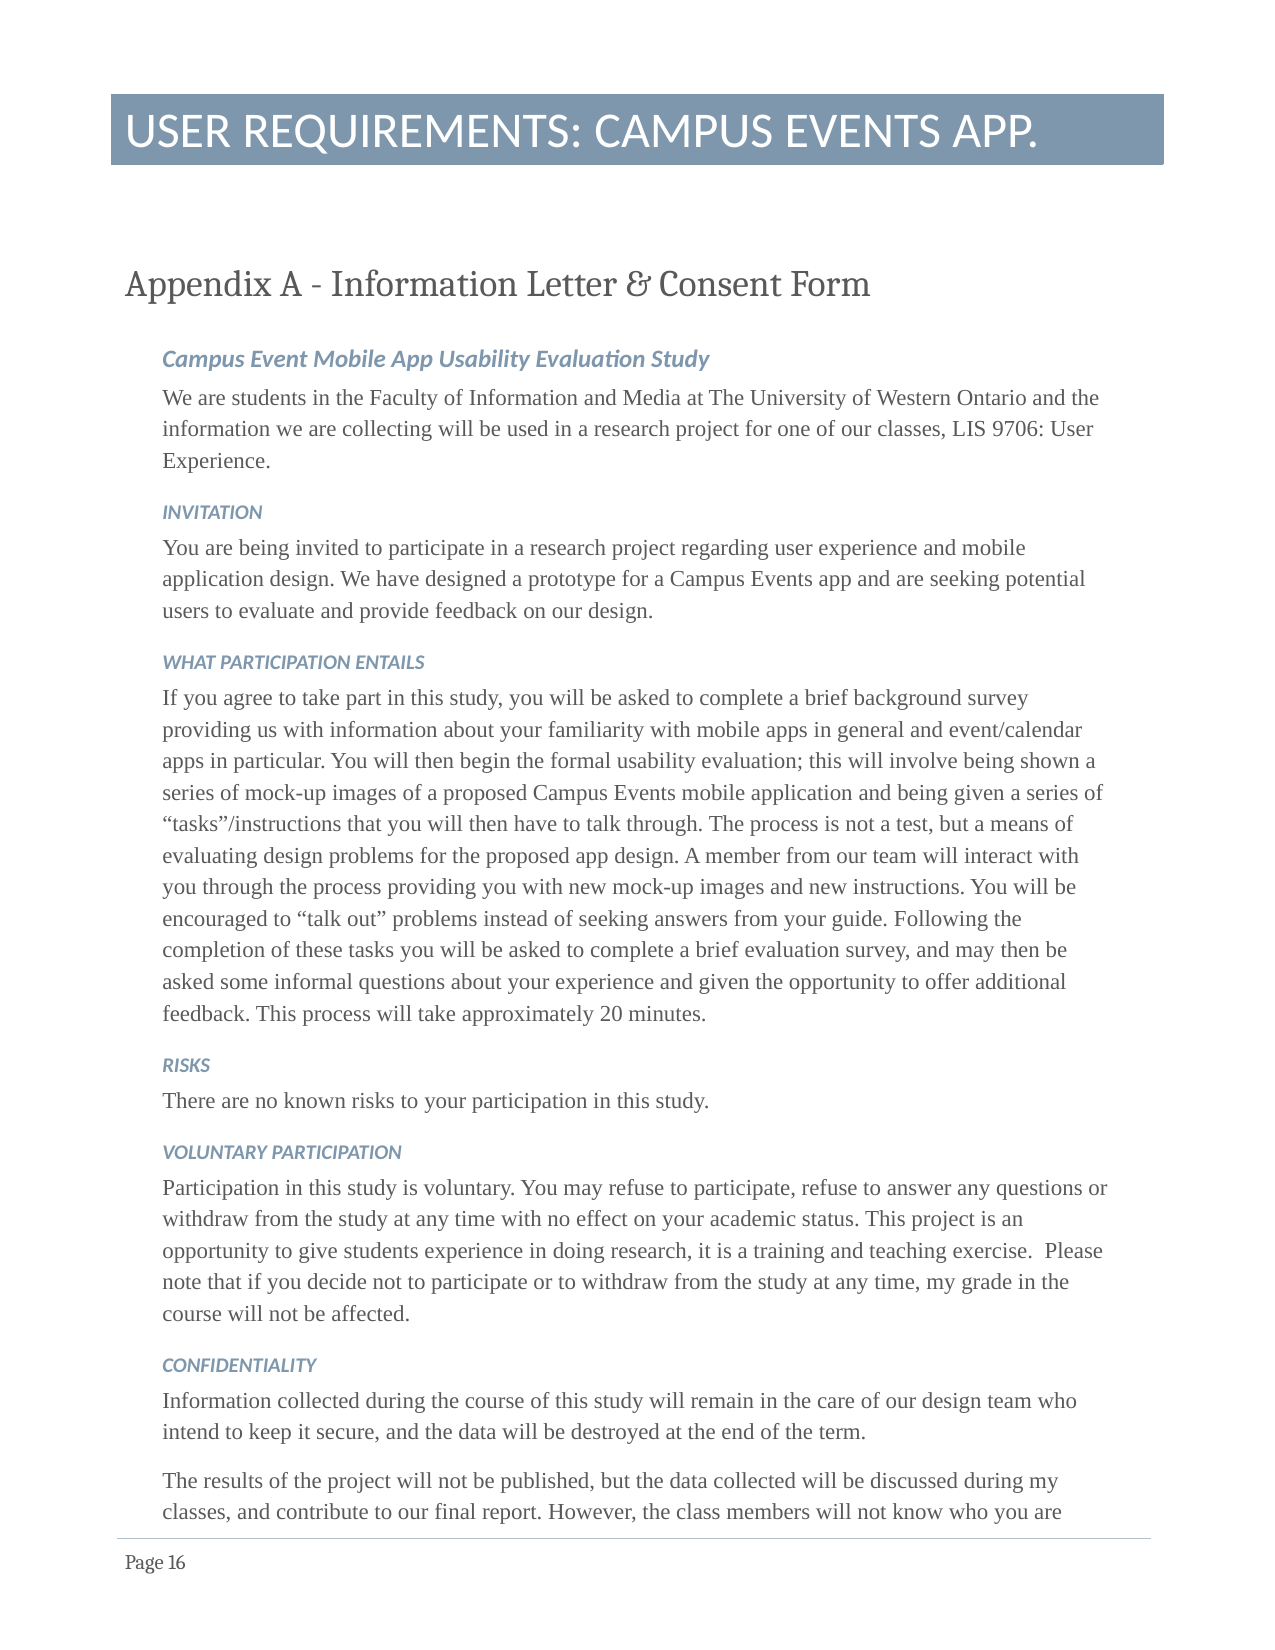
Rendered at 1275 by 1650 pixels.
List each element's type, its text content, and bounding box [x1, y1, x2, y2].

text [162, 1467, 1113, 1524]
subtitle INVITATION [162, 499, 1113, 525]
text There are no known risks to your participation in this study. [162, 1087, 1113, 1113]
text We are students in the Faculty of Information and Media at The University of Western Ontario and the information we are collecting will be used in a research project for one of our classes, LIS 9706: User Experience. [162, 384, 1113, 473]
subtitle Appendix A - Information Letter & Consent Form [124, 262, 1151, 306]
text You are being invited to participate in a research project regarding user experience and mobile application design. We have designed a prototype for a Campus Events app and are seeking potential users to evaluate and provide feedback on our design. [162, 534, 1113, 623]
text If you agree to take part in this study, you will be asked to complete a brief background survey providing us with information about your familiarity with mobile apps in general and event/calendar apps in particular. You will then begin the formal usability evaluation; this will involve being shown a series of mock-up images of a proposed Campus Events mobile application and being given a series of “tasks”/instructions that you will then have to talk through. The process is not a test, but a means of evaluating design problems for the proposed app design. A member from our team will interact with you through the process providing you with new mock-up images and new instructions. You will be encouraged to “talk out” problems instead of seeking answers from your guide. Following the completion of these tasks you will be asked to complete a brief evaluation survey, and may then be asked some informal questions about your experience and given the opportunity to offer additional feedback. This process will take approximately 20 minutes. [162, 684, 1113, 1026]
subtitle RISKS [162, 1052, 1113, 1077]
text Participation in this study is voluntary. You may refuse to participate, refuse to answer any questions or withdraw from the study at any time with no effect on your academic status. This project is an opportunity to give students experience in doing research, it is a training and teaching exercise. Please note that if you decide not to participate or to withdraw from the study at any time, my grade in the course will not be affected. [162, 1174, 1113, 1326]
subtitle WHAT PARTICIPATION ENTAILS [162, 649, 1113, 675]
subtitle VOLUNTARY PARTICIPATION [162, 1139, 1113, 1164]
subtitle CONFIDENTIALITY [162, 1352, 1113, 1378]
subtitle Campus Event Mobile App Usability Evaluation Study [162, 343, 1113, 374]
text Information collected during the course of this study will remain in the care of our design team who intend to keep it secure, and the data will be destroyed at the end of the term. [162, 1387, 1113, 1445]
